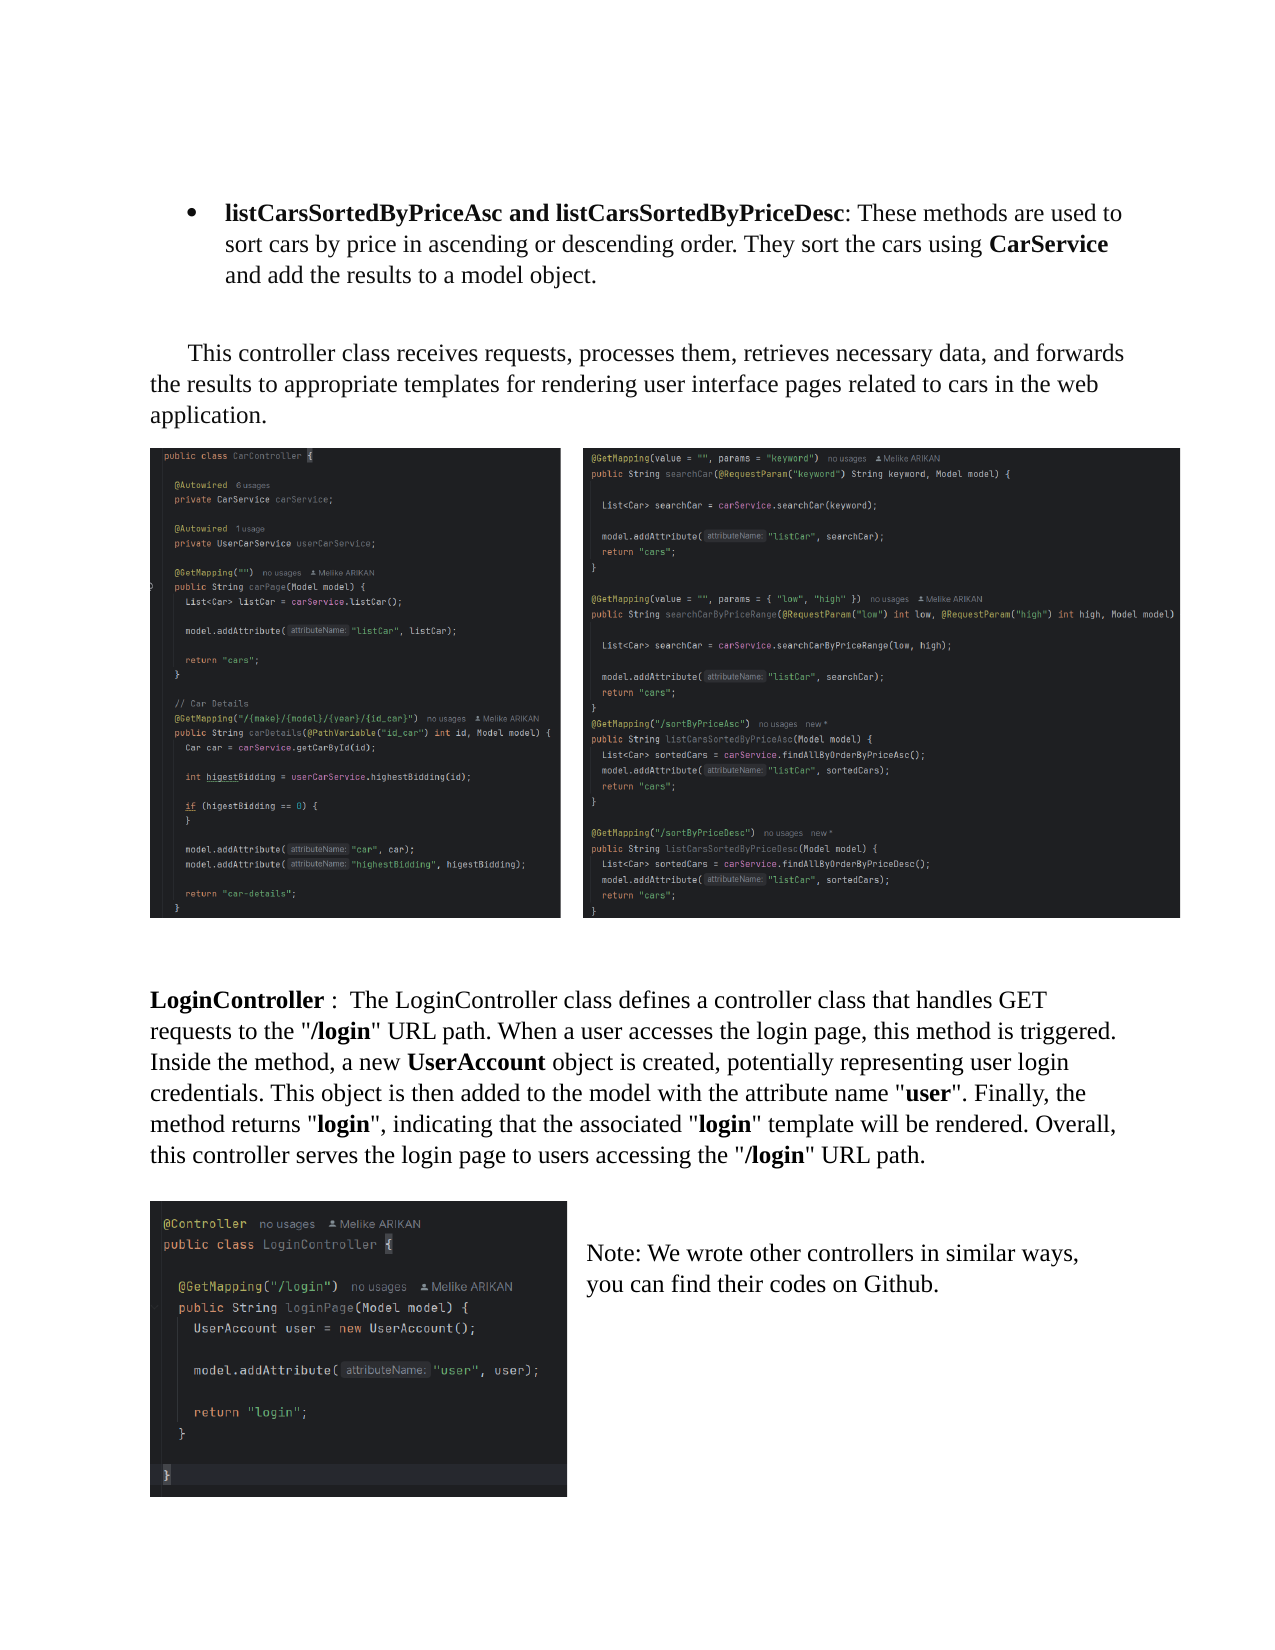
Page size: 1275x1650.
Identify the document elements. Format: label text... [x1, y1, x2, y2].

picture [150, 1201, 568, 1497]
list listCarsSortedByPriceAsc and listCarsSortedByPriceDesc: These methods are used to sort cars by price in ascending or descending order. They sort the cars using CarService and add the results to a model object. [187, 198, 1125, 288]
text LoginController : The LoginController class defines a controller class that handles GET requests to the "/login" URL path. When a user accesses the login page, this method is triggered. Inside the method, a new UserAccount object is created, potentially representing user login credentials. This object is then added to the model with the attribute name "user". Finally, the method returns "login", indicating that the associated "login" template will be rendered. Overall, this controller serves the login page to users accessing the "/login" URL path. [150, 985, 1125, 1169]
picture [150, 448, 561, 918]
text Note: We wrote other controllers in similar ways, you can find their codes on Github. [150, 1188, 1125, 1297]
text This controller class receives requests, processes them, retrieves necessary data, and forwards the results to appropriate templates for rendering user interface pages related to cars in the web application. [150, 338, 1125, 429]
picture [583, 448, 1181, 918]
